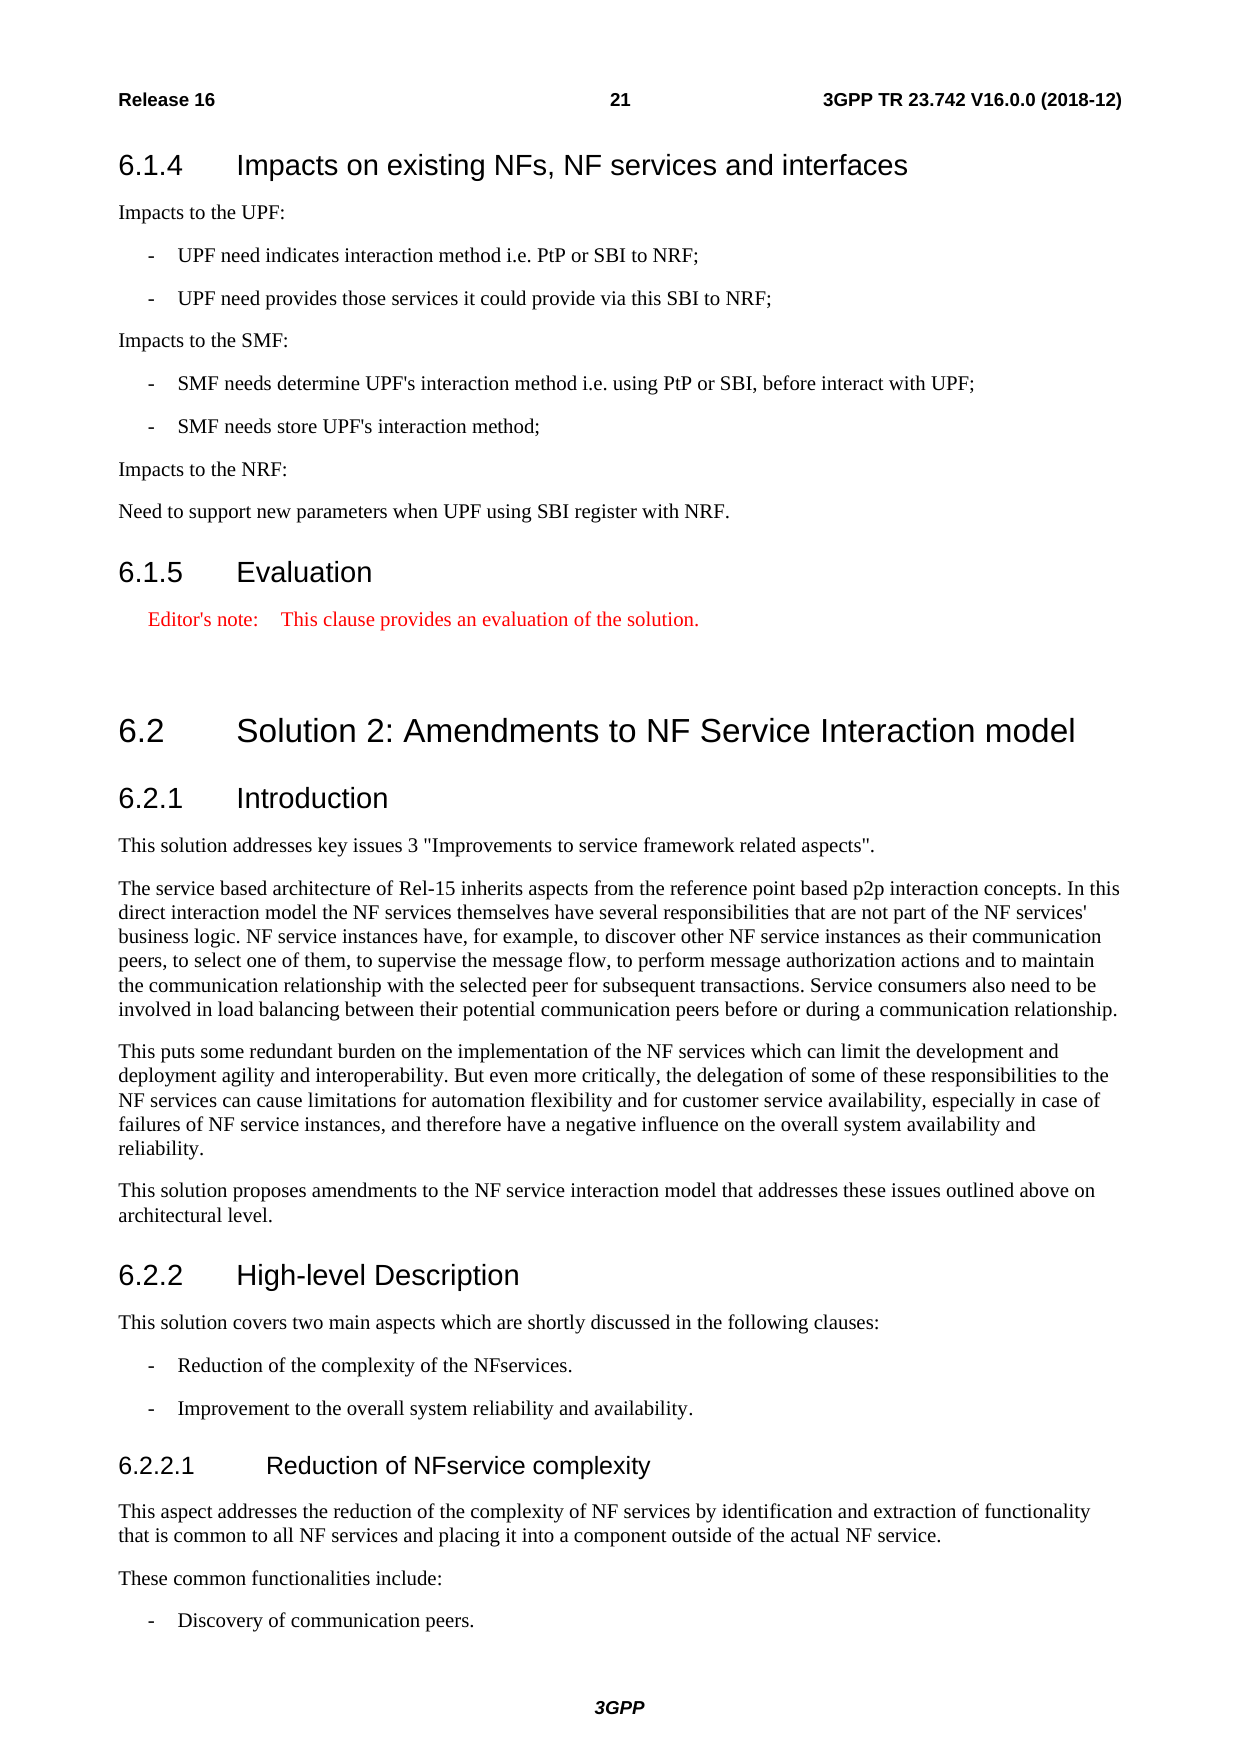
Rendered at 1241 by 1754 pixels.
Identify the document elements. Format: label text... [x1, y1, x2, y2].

subtitle 6.1.5 Evaluation [118, 555, 1122, 588]
text This solution addresses key issues 3 "Improvements to service framework related aspects". [118, 833, 1122, 857]
text - Discovery of communication peers. [148, 1608, 1122, 1632]
subtitle 6.1.4 Impacts on existing NFs, NF services and interfaces [118, 147, 1122, 181]
text Impacts to the NRF: [118, 457, 1122, 481]
text - Improvement to the overall system reliability and availability. [148, 1396, 1122, 1420]
subtitle 6.2.2.1 Reduction of NFservice complexity [118, 1451, 1122, 1480]
text Editor's note: This clause provides an evaluation of the solution. [148, 607, 1122, 631]
text The service based architecture of Rel-15 inherits aspects from the reference point based p2p interaction concepts. In this direct interaction model the NF services themselves have several responsibilities that are not part of the NF services' business logic. NF service instances have, for example, to discover other NF service instances as their communication peers, to select one of them, to supervise the message flow, to perform message authorization actions and to maintain the communication relationship with the selected peer for subsequent transactions. Service consumers also need to be involved in load balancing between their potential communication peers before or during a communication relationship. [118, 876, 1122, 1021]
text - Reduction of the complexity of the NFservices. [148, 1353, 1122, 1377]
text Impacts to the UPF: [118, 200, 1122, 224]
subtitle 6.2 Solution 2: Amendments to NF Service Interaction model [118, 711, 1122, 750]
text - SMF needs store UPF's interaction method; [148, 414, 1122, 438]
text These common functionalities include: [118, 1565, 1122, 1589]
text Need to support new parameters when UPF using SBI register with NRF. [118, 499, 1122, 523]
subtitle 6.2.2 High-level Description [118, 1258, 1122, 1291]
text This aspect addresses the reduction of the complexity of NF services by identification and extraction of functionality that is common to all NF services and placing it into a component outside of the actual NF service. [118, 1498, 1122, 1547]
subtitle 6.2.1 Introduction [118, 781, 1122, 815]
text - UPF need provides those services it could provide via this SBI to NRF; [148, 285, 1122, 309]
text This solution covers two main aspects which are shortly discussed in the following clauses: [118, 1310, 1122, 1334]
text - UPF need indicates interaction method i.e. PtP or SBI to NRF; [148, 243, 1122, 267]
text - SMF needs determine UPF's interaction method i.e. using PtP or SBI, before interact with UPF; [148, 371, 1122, 395]
text This solution proposes amendments to the NF service interaction model that addresses these issues outlined above on architectural level. [118, 1178, 1122, 1227]
text This puts some redundant burden on the implementation of the NF services which can limit the development and deployment agility and interoperability. But even more critically, the delegation of some of these responsibilities to the NF services can cause limitations for automation flexibility and for customer service availability, especially in case of failures of NF service instances, and therefore have a negative influence on the overall system availability and reliability. [118, 1039, 1122, 1160]
text Impacts to the SMF: [118, 328, 1122, 352]
